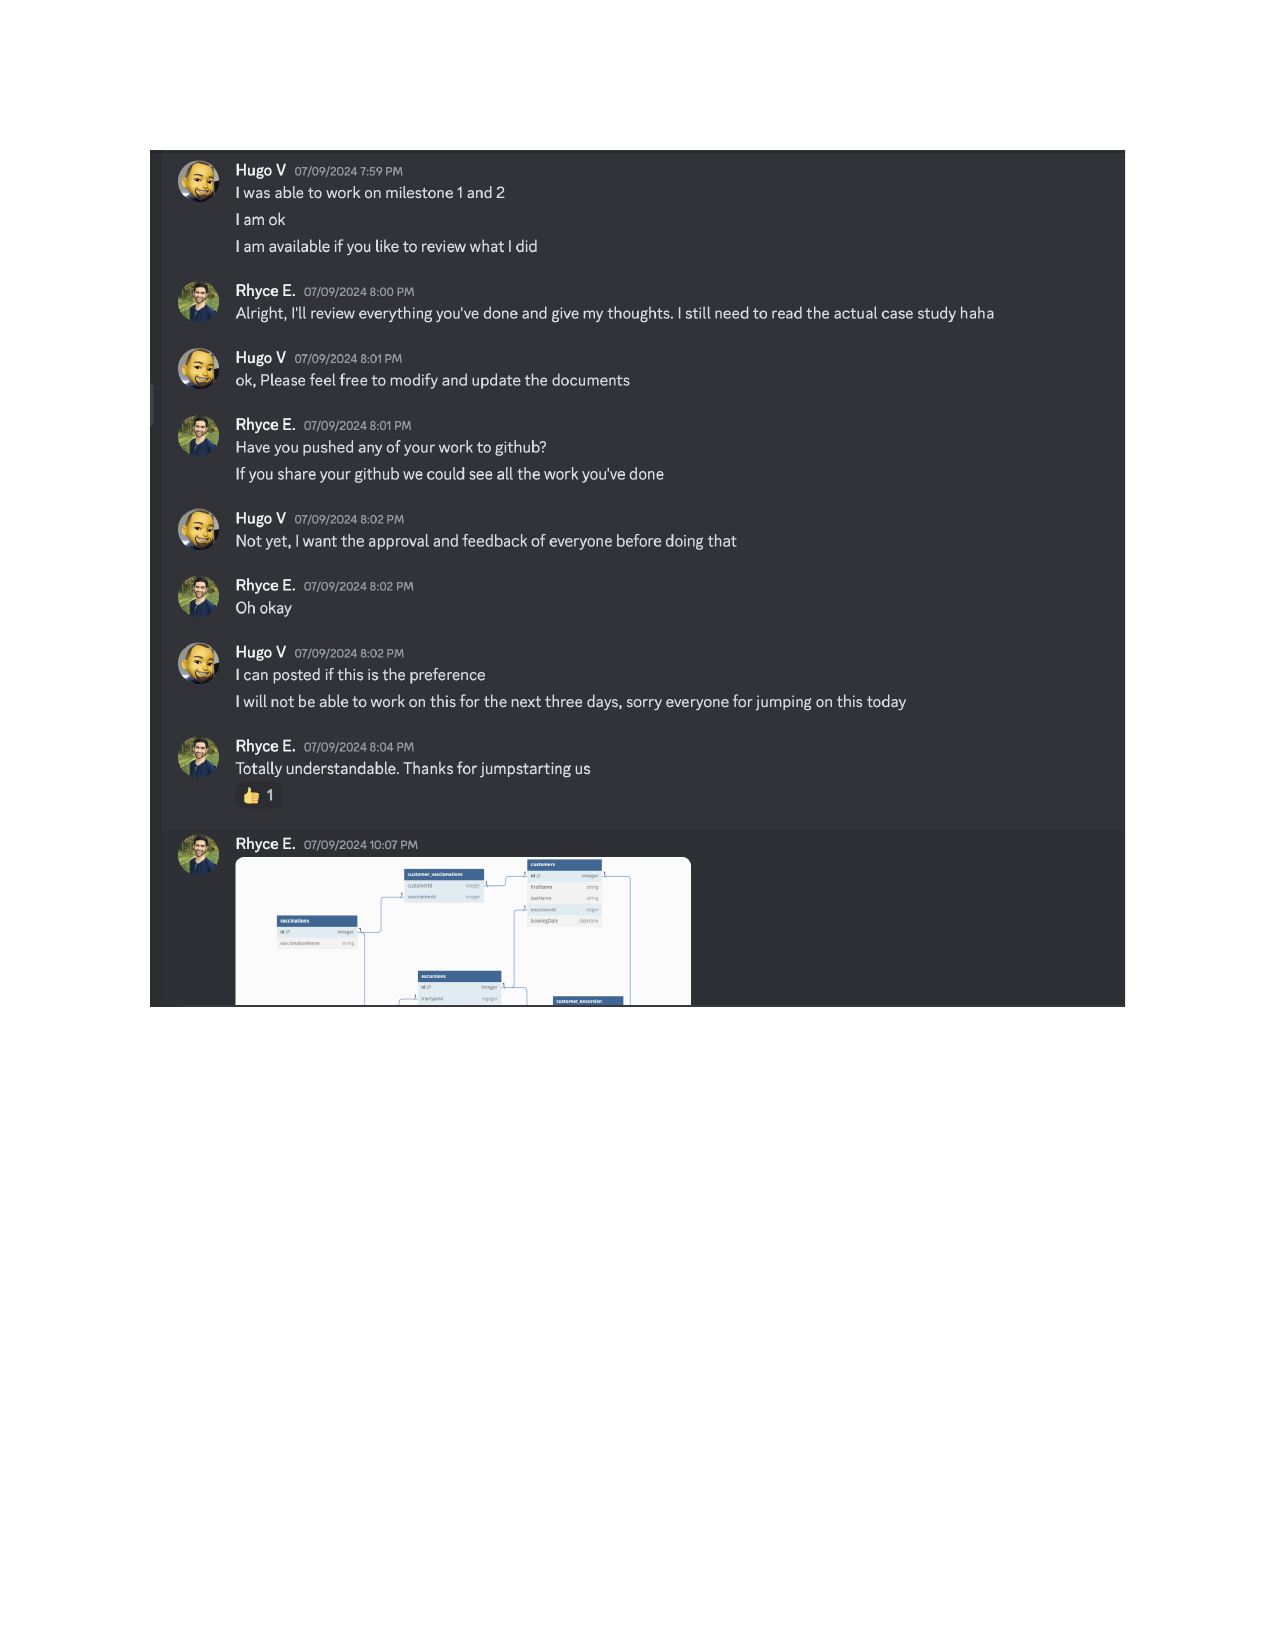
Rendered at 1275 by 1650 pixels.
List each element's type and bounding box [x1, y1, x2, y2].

picture [150, 150, 1125, 1007]
